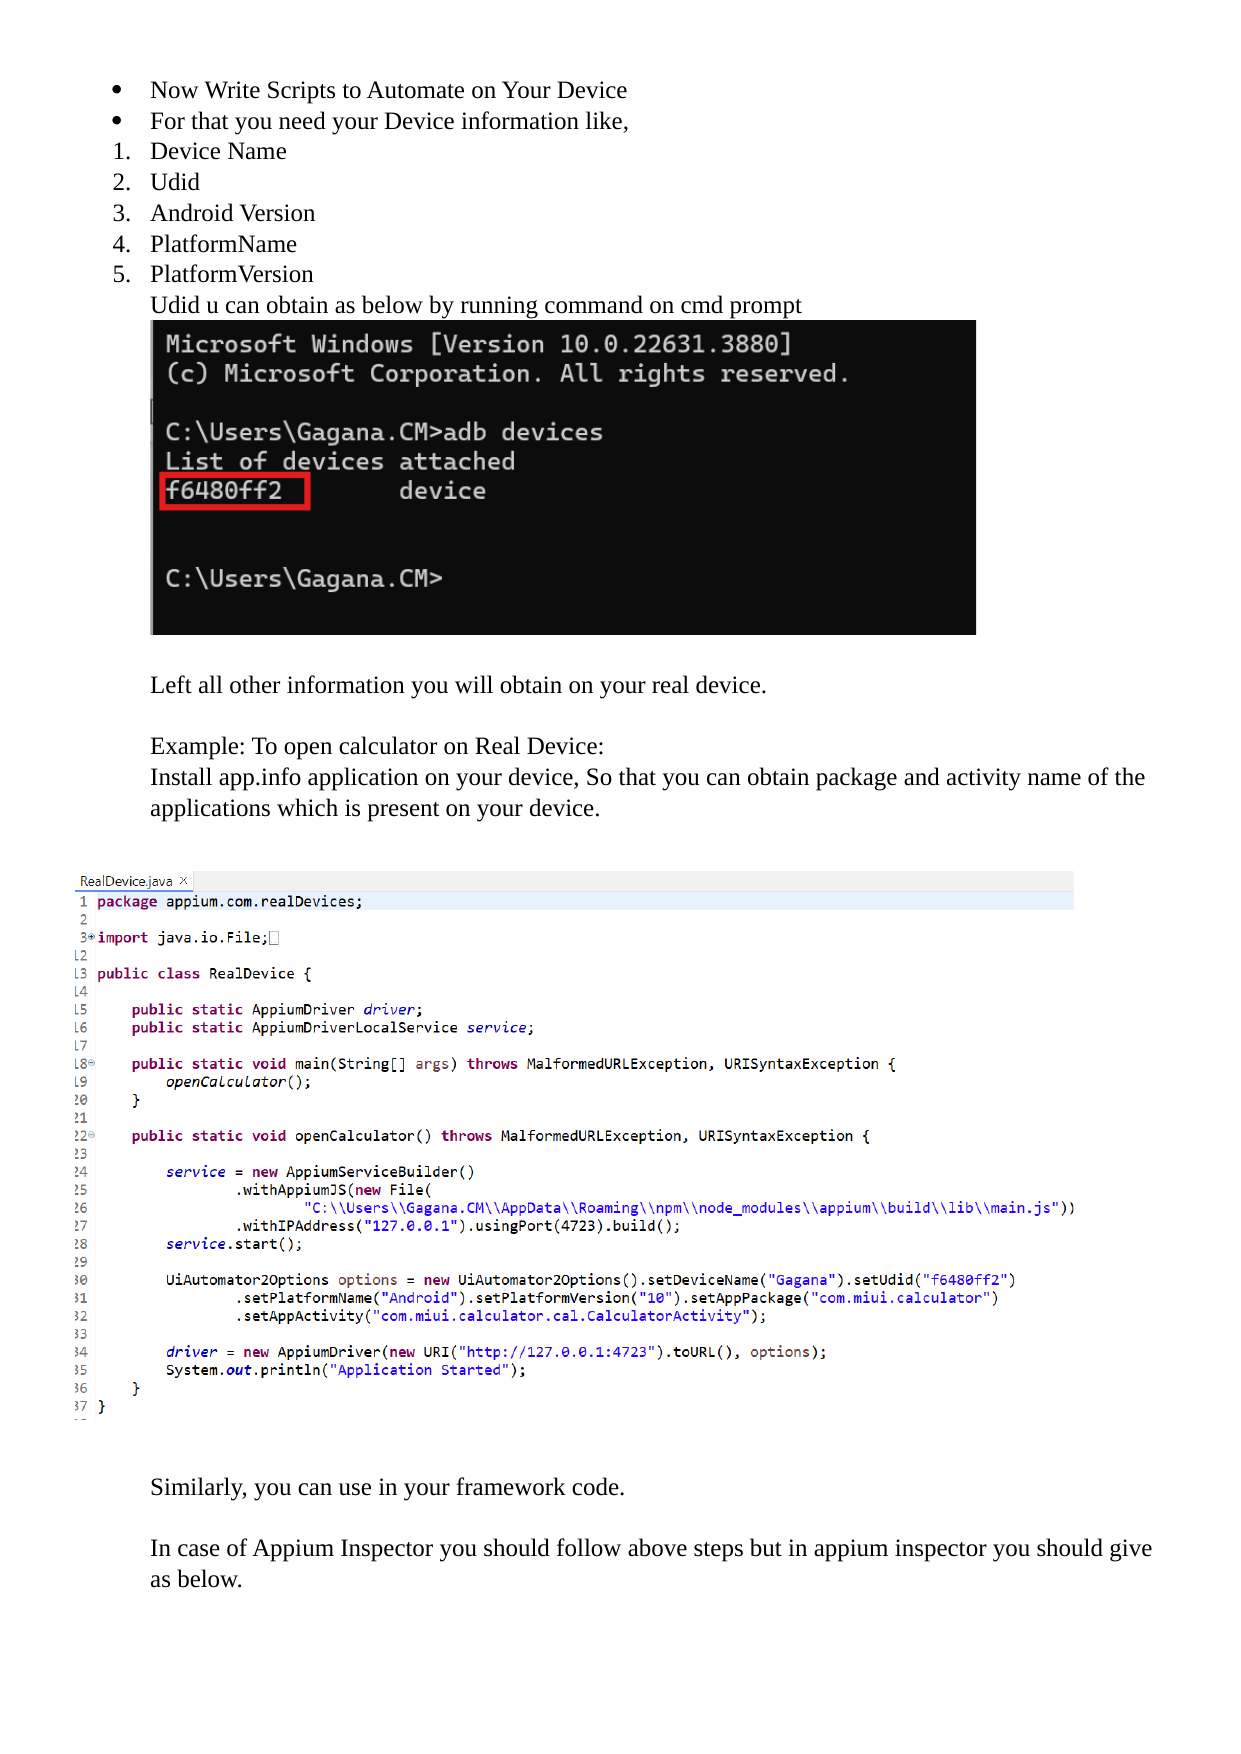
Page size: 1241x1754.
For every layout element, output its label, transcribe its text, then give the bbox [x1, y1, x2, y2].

list Android Version [112, 198, 1165, 227]
list Similarly, you can use in your framework code. [150, 1472, 1165, 1501]
list Example: To open calculator on Real Device: [150, 731, 1165, 760]
list PlatformName [112, 229, 1165, 257]
list Device Name [112, 136, 1165, 165]
list In case of Appium Inspector you should follow above steps but in appium inspector you should give as below. [150, 1533, 1165, 1593]
list Udid u can obtain as below by running command on cmd prompt [150, 290, 1165, 319]
picture [150, 320, 977, 635]
list Left all other information you will obtain on your real device. [150, 670, 1165, 699]
picture [75, 871, 1074, 1420]
list Udid [112, 167, 1165, 196]
list Install app.info application on your device, So that you can obtain package and activity name of the applications which is present on your device. [150, 762, 1165, 822]
list Now Write Scripts to Automate on Your Device [112, 75, 1165, 104]
list PlatformVersion [112, 259, 1165, 288]
list For that you need your Device information like, [112, 106, 1165, 134]
